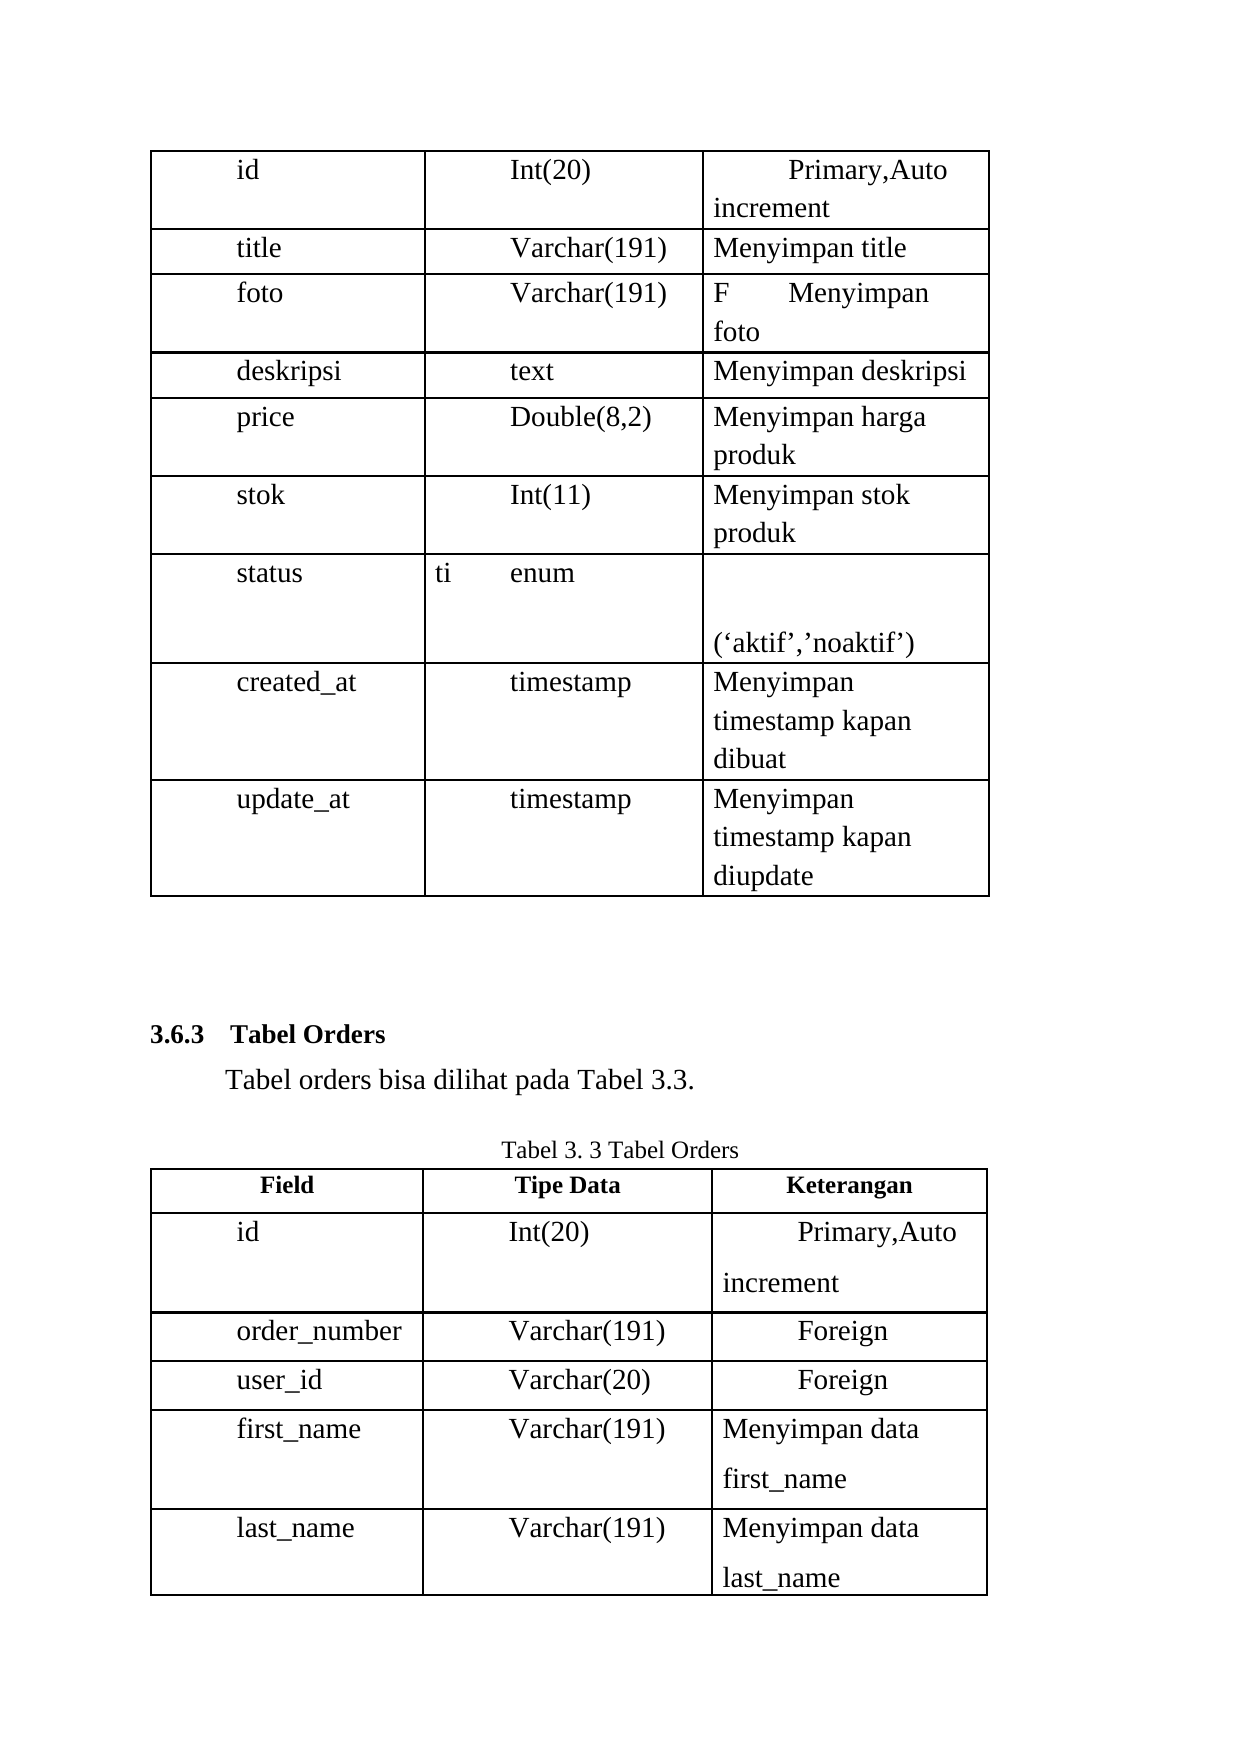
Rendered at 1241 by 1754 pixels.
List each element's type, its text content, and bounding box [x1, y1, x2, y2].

text Tabel orders bisa dilihat pada Tabel 3.3. [150, 1062, 1076, 1096]
table_cell Double(8,2) [426, 399, 702, 475]
table_cell foto [152, 275, 424, 351]
table_cell ti enum [426, 555, 702, 662]
table_cell Varchar(191) [424, 1411, 711, 1508]
table_cell Menyimpan data first_name [713, 1411, 986, 1508]
table_cell last_name [152, 1510, 422, 1594]
table_cell title [152, 230, 424, 273]
table_cell update_at [152, 781, 424, 895]
table_cell Menyimpan deskripsi [704, 354, 988, 397]
table_cell Menyimpan timestamp kapan diupdate [704, 781, 988, 895]
table_cell created_at [152, 664, 424, 779]
table_cell first_name [152, 1411, 422, 1508]
table_cell (‘aktif’,’noaktif’) [704, 555, 988, 662]
table_cell Int(11) [426, 477, 702, 553]
text Tabel 3. 3 Tabel Orders [150, 1135, 1090, 1164]
table_header Keterangan [713, 1170, 986, 1212]
table_cell Primary,Auto increment [704, 152, 988, 228]
table_cell user_id [152, 1362, 422, 1409]
table_header Field [152, 1170, 422, 1212]
table_cell timestamp [426, 664, 702, 779]
table_cell id [152, 1214, 422, 1311]
table_cell stok [152, 477, 424, 553]
table_cell status [152, 555, 424, 662]
table_cell Menyimpan stok produk [704, 477, 988, 553]
table_cell order_number [152, 1314, 422, 1360]
table_cell Foreign [713, 1314, 986, 1360]
table_cell Menyimpan title [704, 230, 988, 273]
table_header Tipe Data [424, 1170, 711, 1212]
table_cell price [152, 399, 424, 475]
table_cell F Menyimpan foto [704, 275, 988, 351]
table_cell Menyimpan harga produk [704, 399, 988, 475]
table_cell Foreign [713, 1362, 986, 1409]
table_cell Varchar(191) [426, 275, 702, 351]
table_cell Varchar(191) [424, 1314, 711, 1360]
subtitle 3.6.3 Tabel Orders [150, 1018, 1090, 1049]
table_cell Varchar(191) [424, 1510, 711, 1594]
table_cell deskripsi [152, 354, 424, 397]
table_cell Menyimpan timestamp kapan dibuat [704, 664, 988, 779]
table_cell Varchar(191) [426, 230, 702, 273]
table_cell Primary,Auto increment [713, 1214, 986, 1311]
table_cell id [152, 152, 424, 228]
table_cell timestamp [426, 781, 702, 895]
table_cell Int(20) [424, 1214, 711, 1311]
table_cell Int(20) [426, 152, 702, 228]
table_cell Menyimpan data last_name [713, 1510, 986, 1594]
table_cell text [426, 354, 702, 397]
table_cell Varchar(20) [424, 1362, 711, 1409]
